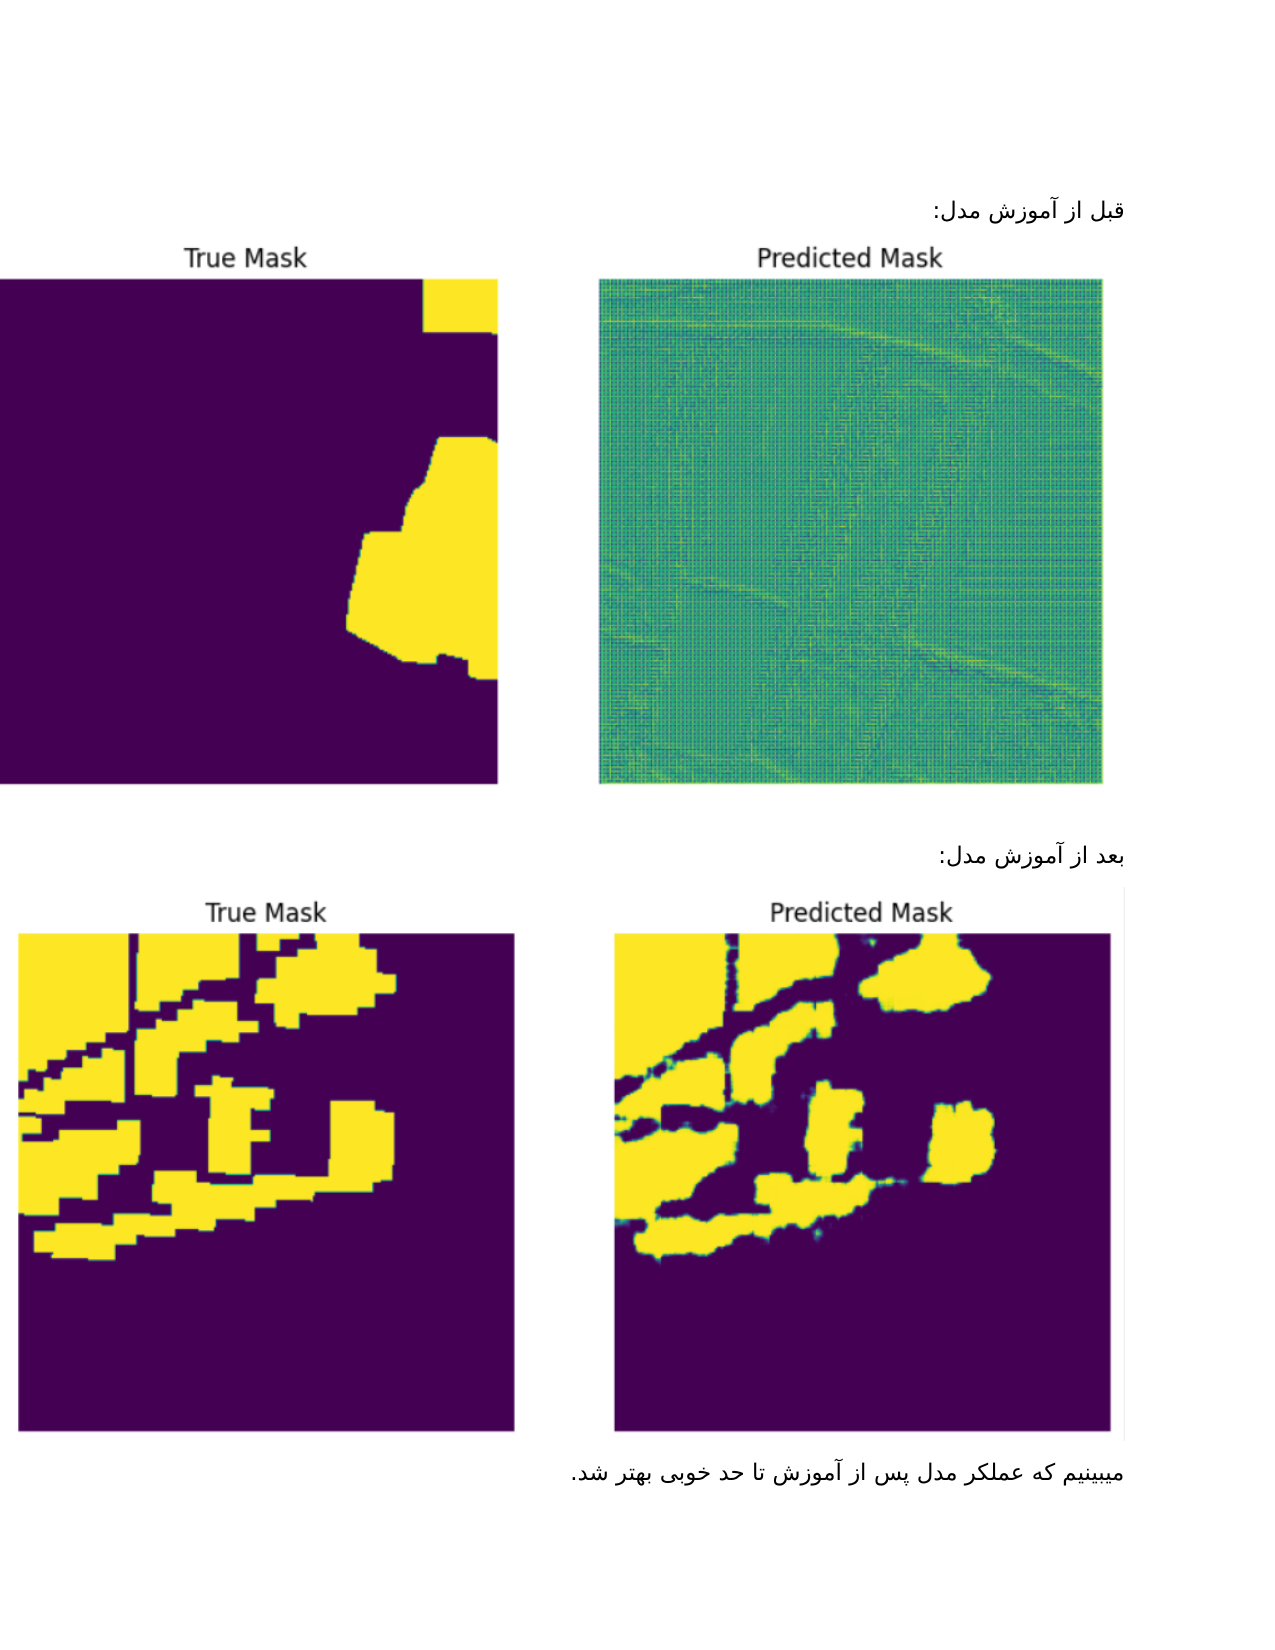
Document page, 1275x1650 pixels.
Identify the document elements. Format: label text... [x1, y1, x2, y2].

text بعد از آموزش مدل: [150, 842, 1125, 869]
picture [0, 242, 1125, 824]
text میبینیم که عملکر مدل پس از آموزش تا حد خوبی بهتر شد. [150, 1459, 1125, 1486]
picture [0, 887, 1125, 1441]
text قبل از آموزش مدل: [150, 197, 1125, 223]
